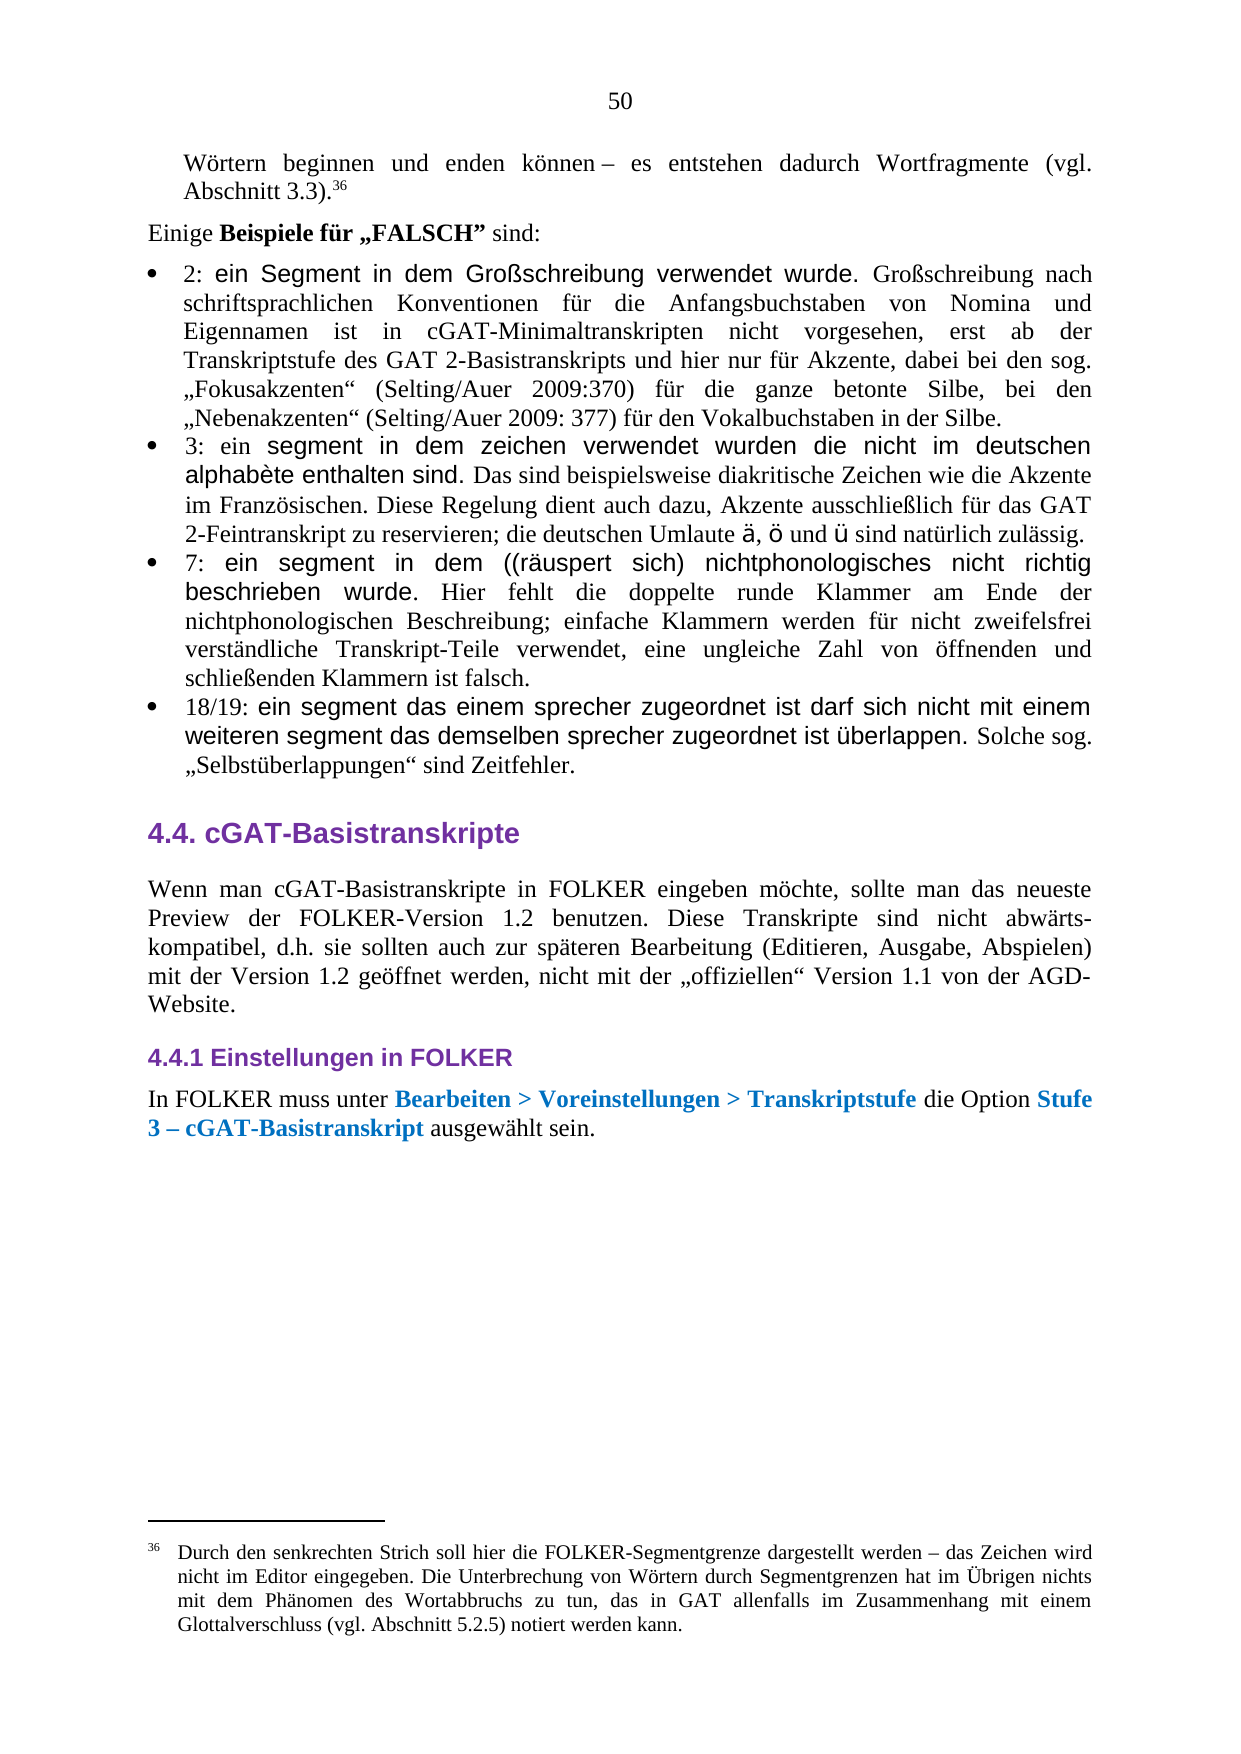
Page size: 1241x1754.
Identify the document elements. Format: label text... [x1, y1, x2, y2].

list 3: ein segment in dem zeichen verwendet wurden die nicht im deutschen alphabète enthalten sind. Das sind beispielsweise diakritische Zeichen wie die Akzente im Französischen. Diese Regelung dient auch dazu, Akzente ausschließlich für das GAT 2-Feintranskript zu reservieren; die deutschen Umlaute ä, ö und ü sind natürlich zulässig. [148, 431, 1093, 548]
subtitle 4.4. cGAT-Basistranskripte [148, 816, 1093, 849]
text In FOLKER muss unter Bearbeiten > Voreinstellungen > Transkriptstufe die Option Stufe 3 – cGAT-Basistranskript ausgewählt sein. [148, 1084, 1093, 1142]
list 18/19: ein segment das einem sprecher zugeordnet ist darf sich nicht mit einem weiteren segment das demselben sprecher zugeordnet ist überlappen. Solche sog. „Selbstüberlappungen“ sind Zeitfehler. [148, 692, 1093, 778]
text Einige Beispiele für „FALSCH” sind: [148, 218, 1093, 246]
text Wenn man cGAT-Basistranskripte in FOLKER eingeben möchte, sollte man das neueste Preview der FOLKER-Version 1.2 benutzen. Diese Transkripte sind nicht abwärts-kompatibel, d.h. sie sollten auch zur späteren Bearbeitung (Editieren, Ausgabe, Abspielen) mit der Version 1.2 geöffnet werden, nicht mit der „offiziellen“ Version 1.1 von der AGD-Website. [148, 874, 1093, 1018]
list 7: ein segment in dem ((räuspert sich) nichtphonologisches nicht richtig beschrieben wurde. Hier fehlt die doppelte runde Klammer am Ende der nichtphonologischen Beschreibung; einfache Klammern werden für nicht zweifelsfrei verständliche Transkript-Teile verwendet, eine ungleiche Zahl von öffnenden und schließenden Klammern ist falsch. [148, 548, 1093, 692]
list 2: ein Segment in dem Großschreibung verwendet wurde. Großschreibung nach schriftsprachlichen Konventionen für die Anfangsbuchstaben von Nomina und Eigennamen ist in cGAT-Minimaltranskripten nicht vorgesehen, erst ab der Transkriptstufe des GAT 2-Basistranskripts und hier nur für Akzente, dabei bei den sog. „Fokusakzenten“ (Selting/Auer 2009:370) für die ganze betonte Silbe, bei den „Nebenakzenten“ (Selting/Auer 2009: 377) für den Vokalbuchstaben in der Silbe. [148, 259, 1093, 431]
subtitle 4.4.1 Einstellungen in FOLKER [148, 1043, 1093, 1072]
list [148, 148, 1093, 205]
